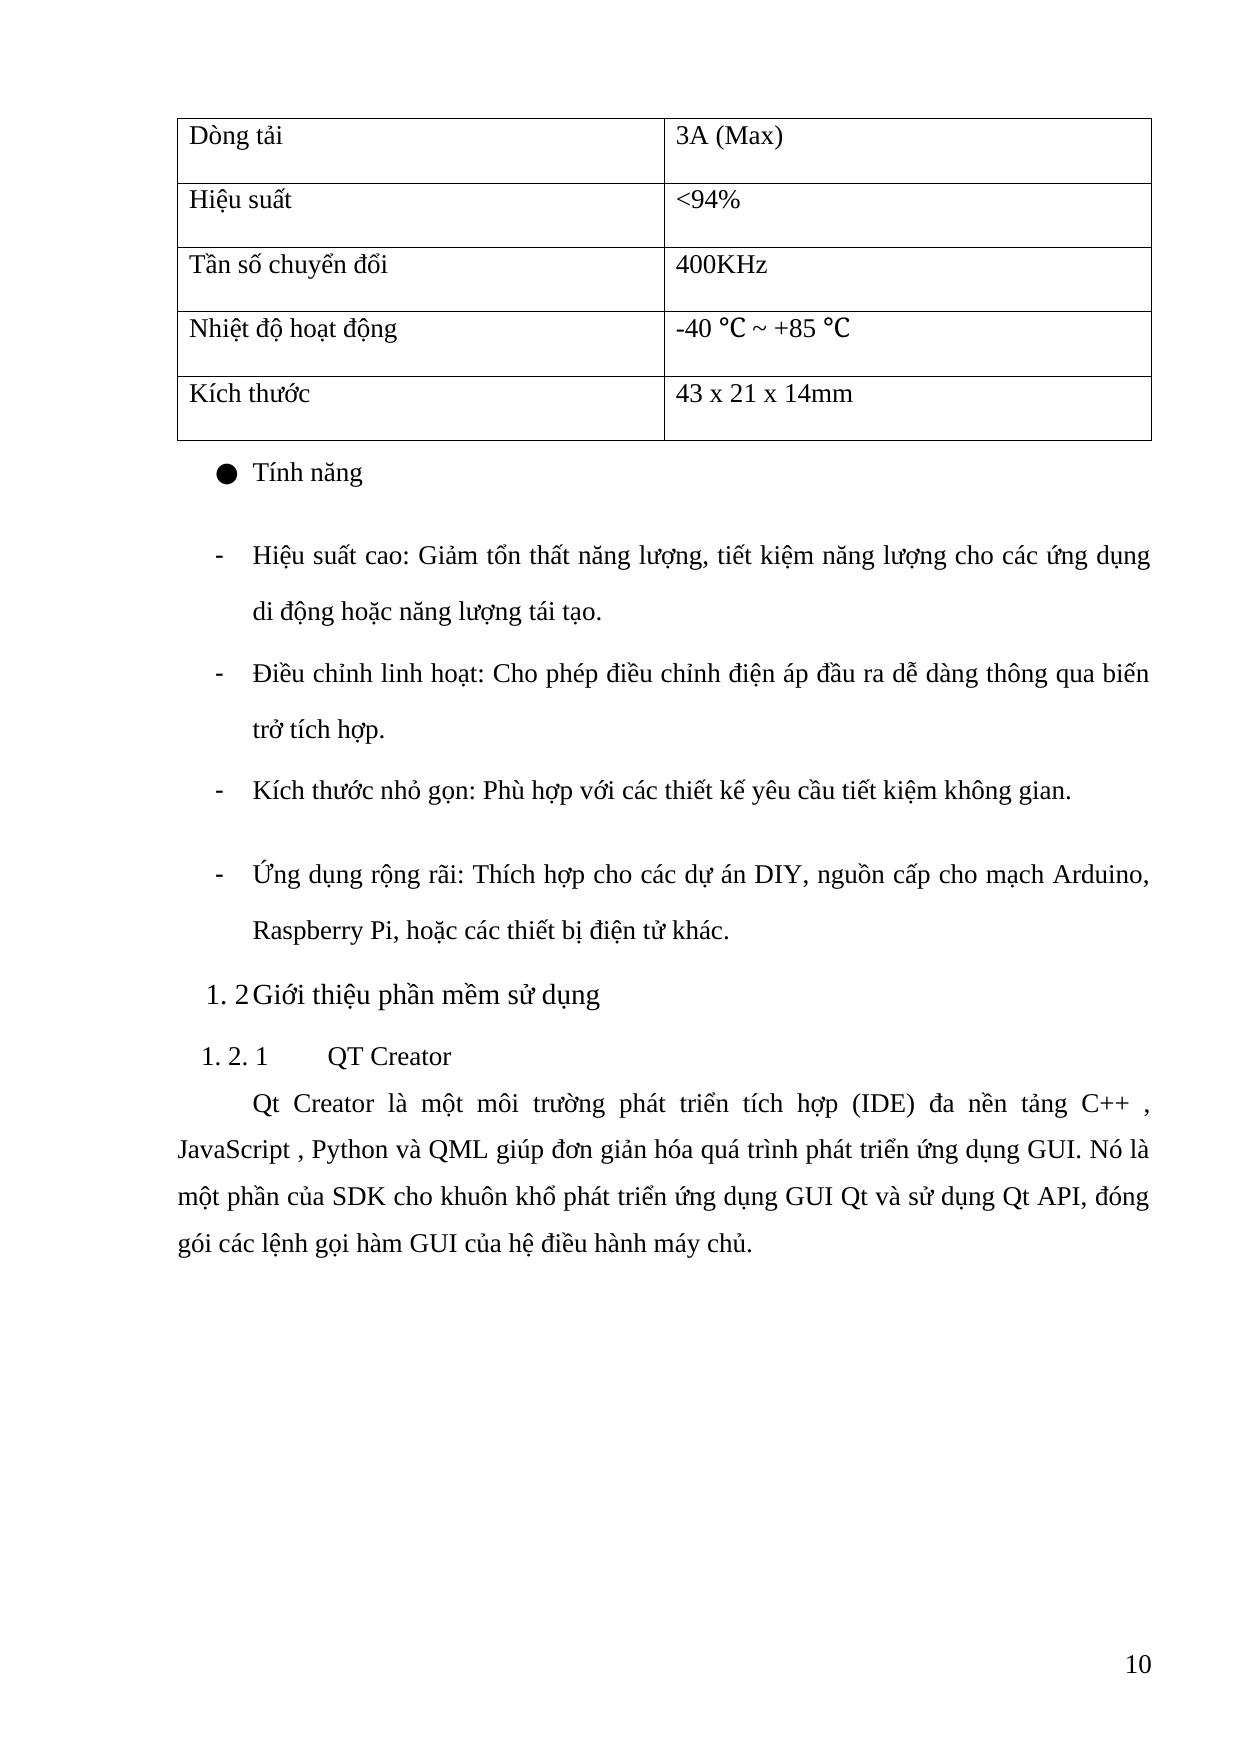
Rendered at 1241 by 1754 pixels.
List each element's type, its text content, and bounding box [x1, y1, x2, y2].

table_cell -40 ℃ ~ +85 ℃ [665, 312, 1151, 376]
subtitle QT Creator [177, 1040, 1152, 1071]
table_cell Kích thước [178, 377, 664, 440]
table_cell Hiệu suất [178, 184, 664, 247]
list Kích thước nhỏ gọn: Phù hợp với các thiết kế yêu cầu tiết kiệm không gian. [215, 760, 1152, 815]
table_cell <94% [665, 184, 1151, 247]
list Hiệu suất cao: Giảm tổn thất năng lượng, tiết kiệm năng lượng cho các ứng dụng di động hoặc năng lượng tái tạo. [215, 524, 1152, 626]
list Ứng dụng rộng rãi: Thích hợp cho các dự án DIY, nguồn cấp cho mạch Arduino, Raspberry Pi, hoặc các thiết bị điện tử khác. [215, 843, 1152, 945]
list Tính năng [215, 441, 1152, 497]
table_cell 3A (Max) [665, 119, 1151, 182]
subtitle Giới thiệu phần mềm sử dụng [193, 977, 1152, 1011]
table_cell 43 x 21 x 14mm [665, 377, 1151, 440]
list Điều chỉnh linh hoạt: Cho phép điều chỉnh điện áp đầu ra dễ dàng thông qua biến trở tích hợp. [215, 642, 1152, 744]
table_cell Dòng tải [178, 119, 664, 182]
table_cell Tần số chuyển đổi [178, 248, 664, 311]
text Qt Creator là một môi trường phát triển tích hợp (IDE) đa nền tảng C++ , JavaScript , Python và QML giúp đơn giản hóa quá trình phát triển ứng dụng GUI. Nó là một phần của SDK cho khuôn khổ phát triển ứng dụng GUI Qt và sử dụng Qt API, đóng gói các lệnh gọi hàm GUI của hệ điều hành máy chủ. [177, 1087, 1152, 1258]
table_cell 400KHz [665, 248, 1151, 311]
table_cell Nhiệt độ hoạt động [178, 312, 664, 376]
